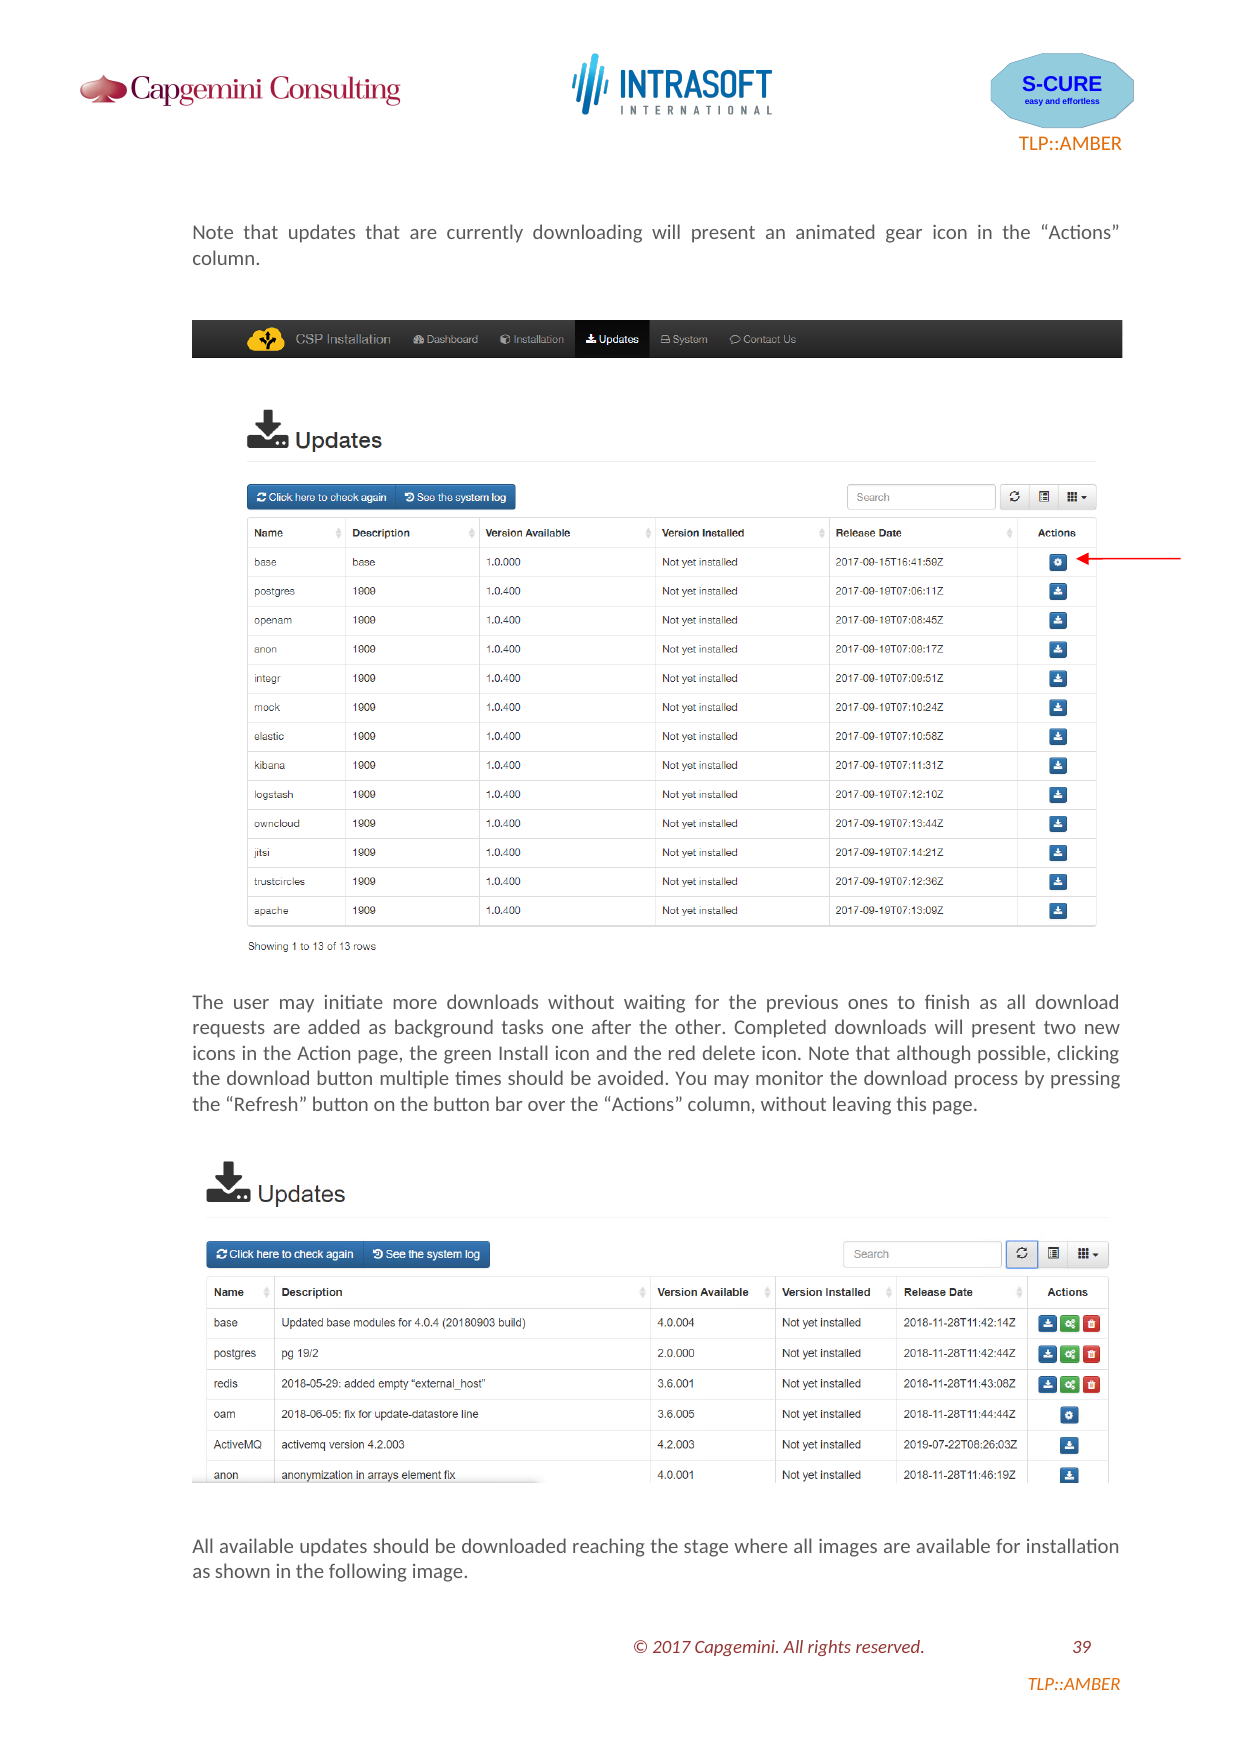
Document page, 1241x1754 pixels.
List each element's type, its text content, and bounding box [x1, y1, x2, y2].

text The user may initiate more downloads without waiting for the previous ones to finish as all download requests are added as background tasks one after the other. Completed downloads will present two new icons in the Action page, the green Install icon and the red delete icon. Note that although possible, clicking the download button multiple times should be avoided. You may monitor the download process by pressing the “Refresh” button on the button bar over the “Actions” column, without leaving this page. [192, 989, 1122, 1116]
text All available updates should be downloaded reaching the stage where all images are available for installation as shown in the following image. [192, 1533, 1122, 1584]
picture [192, 320, 1123, 977]
picture [192, 1154, 1123, 1483]
picture [571, 52, 773, 116]
text Note that updates that are currently downloading will present an animated gear icon in the “Actions” column. [192, 219, 1122, 270]
